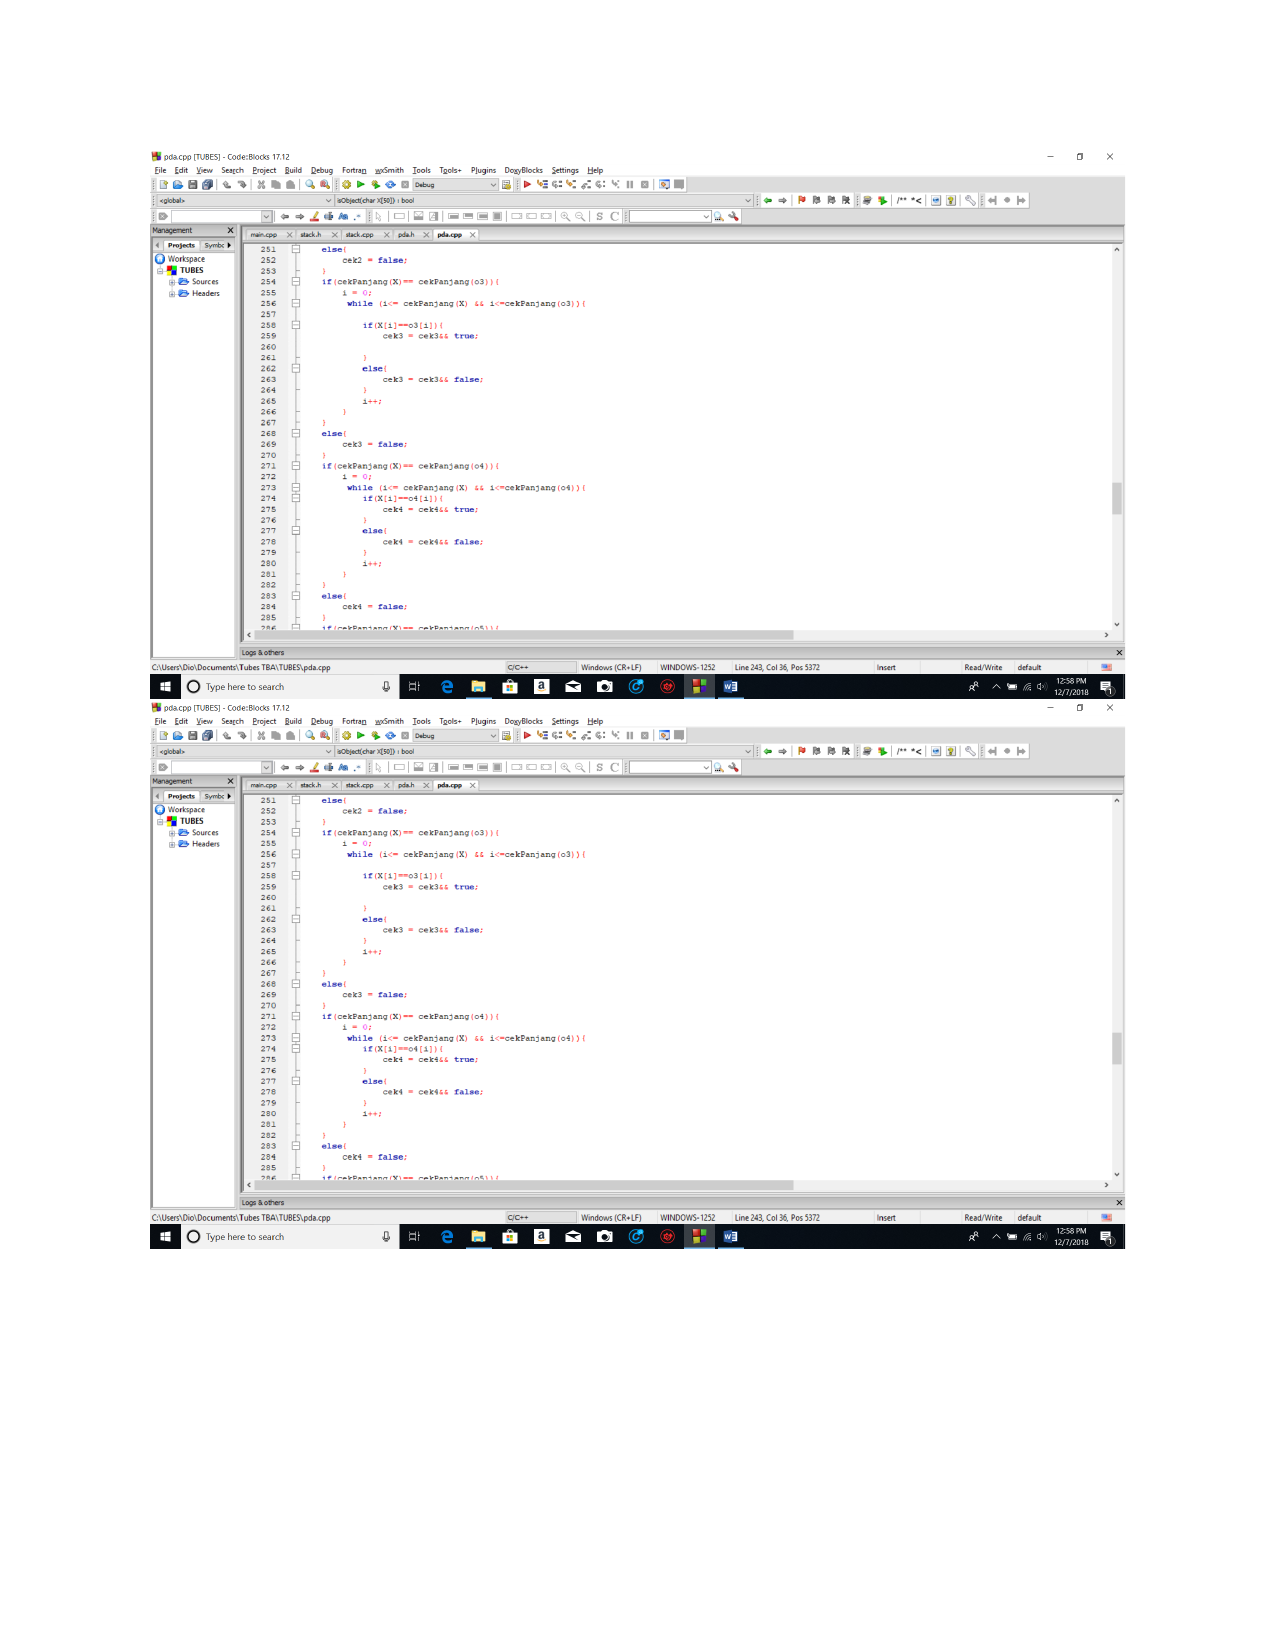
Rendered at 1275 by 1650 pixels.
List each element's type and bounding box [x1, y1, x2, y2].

picture [150, 150, 1125, 699]
picture [150, 700, 1125, 1249]
